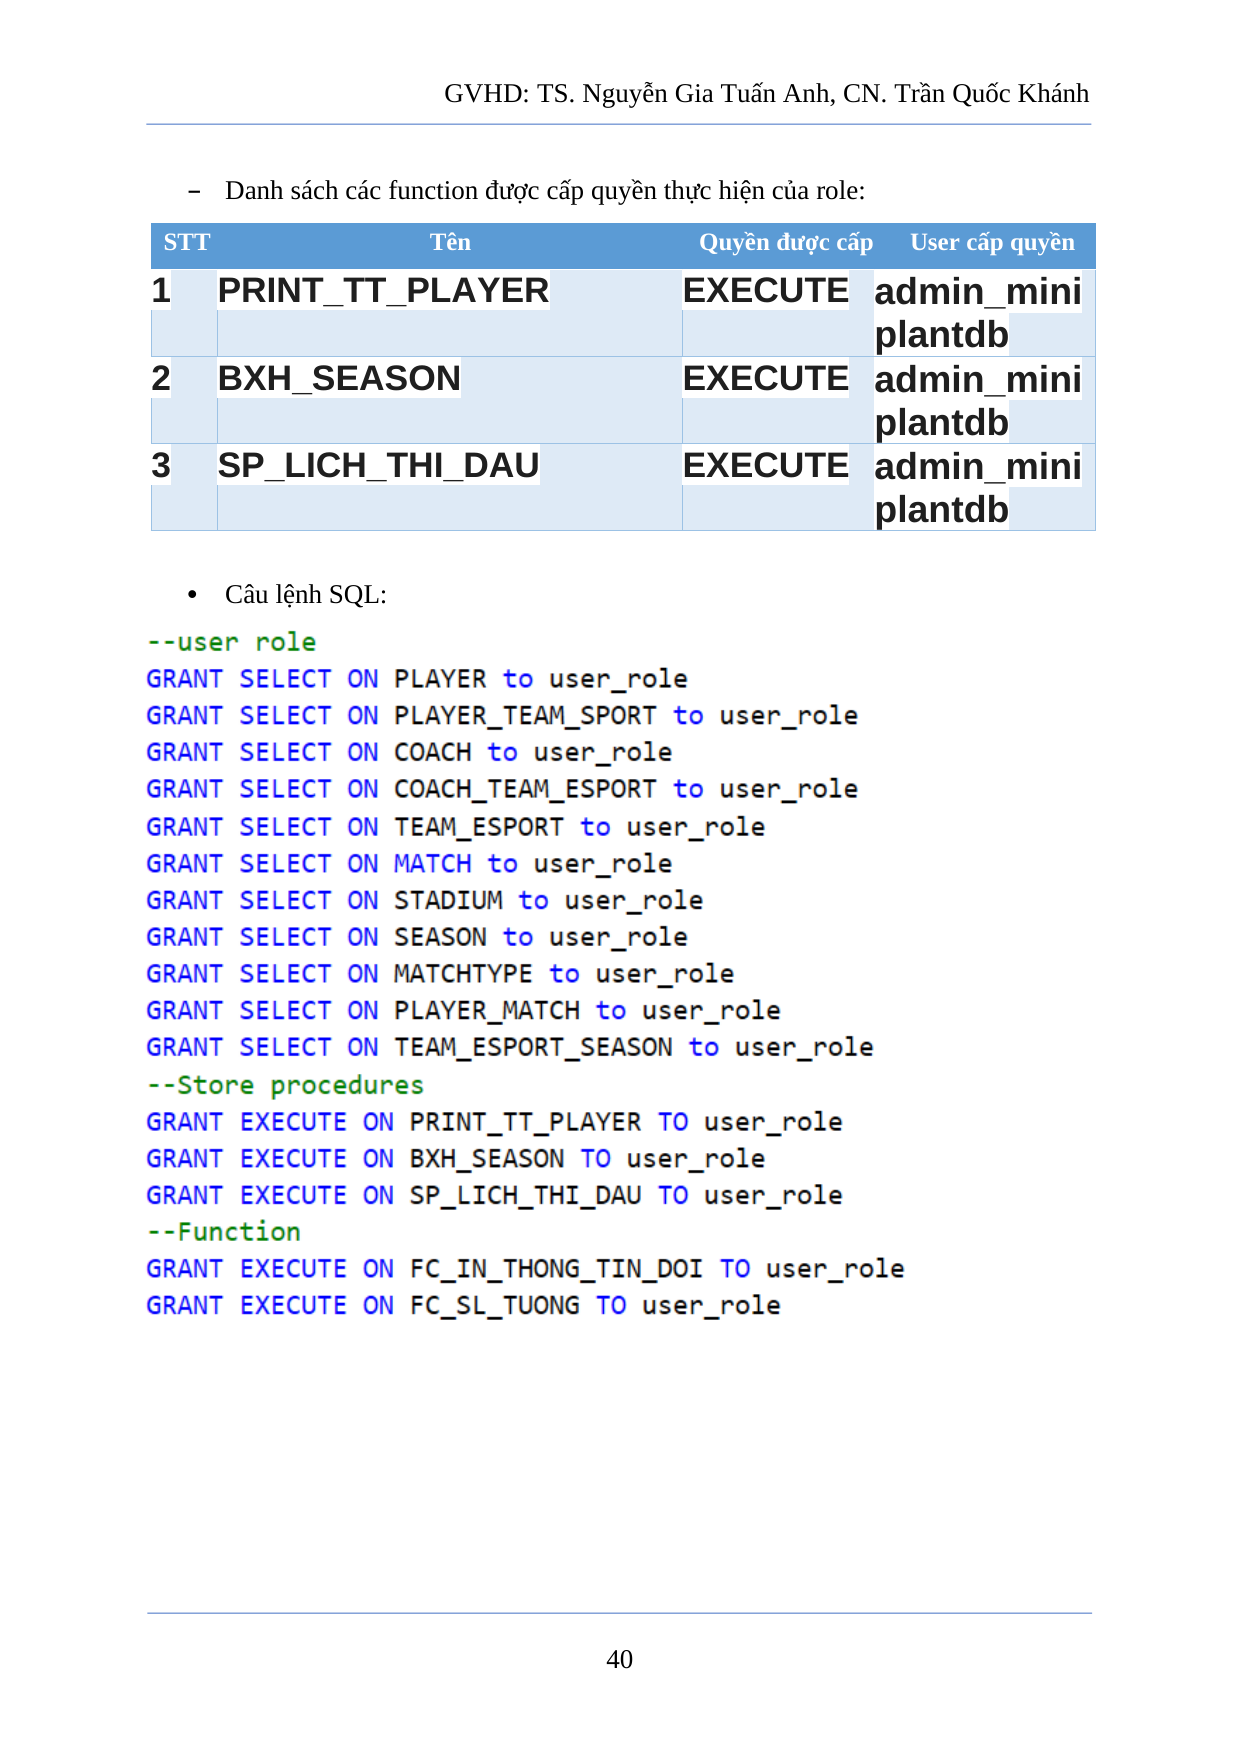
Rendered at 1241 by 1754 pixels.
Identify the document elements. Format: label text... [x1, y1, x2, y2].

table_cell 3 [152, 444, 217, 530]
table_header User cấp quyền [874, 223, 1096, 269]
table_header STT [151, 223, 217, 269]
table_cell admin_miniplantdb [1009, 270, 1095, 356]
table_cell EXECUTE [683, 444, 874, 530]
picture [135, 621, 1109, 1351]
table_cell 2 [152, 357, 217, 443]
table_cell SP_LICH_THI_DAU [218, 444, 682, 530]
table_cell admin_miniplantdb [1009, 357, 1095, 443]
table_cell admin_miniplantdb [1009, 444, 1095, 530]
table_cell PRINT_TT_PLAYER [218, 270, 682, 356]
table_cell EXECUTE [683, 270, 874, 356]
list Câu lệnh SQL: [187, 578, 1109, 610]
table_cell EXECUTE [683, 357, 874, 443]
table_header Quyền được cấp [682, 223, 874, 269]
table_cell 1 [152, 270, 217, 356]
list Danh sách các function được cấp quyền thực hiện của role: [187, 171, 1109, 207]
table_header Tên [217, 223, 682, 269]
table_cell BXH_SEASON [218, 357, 682, 443]
